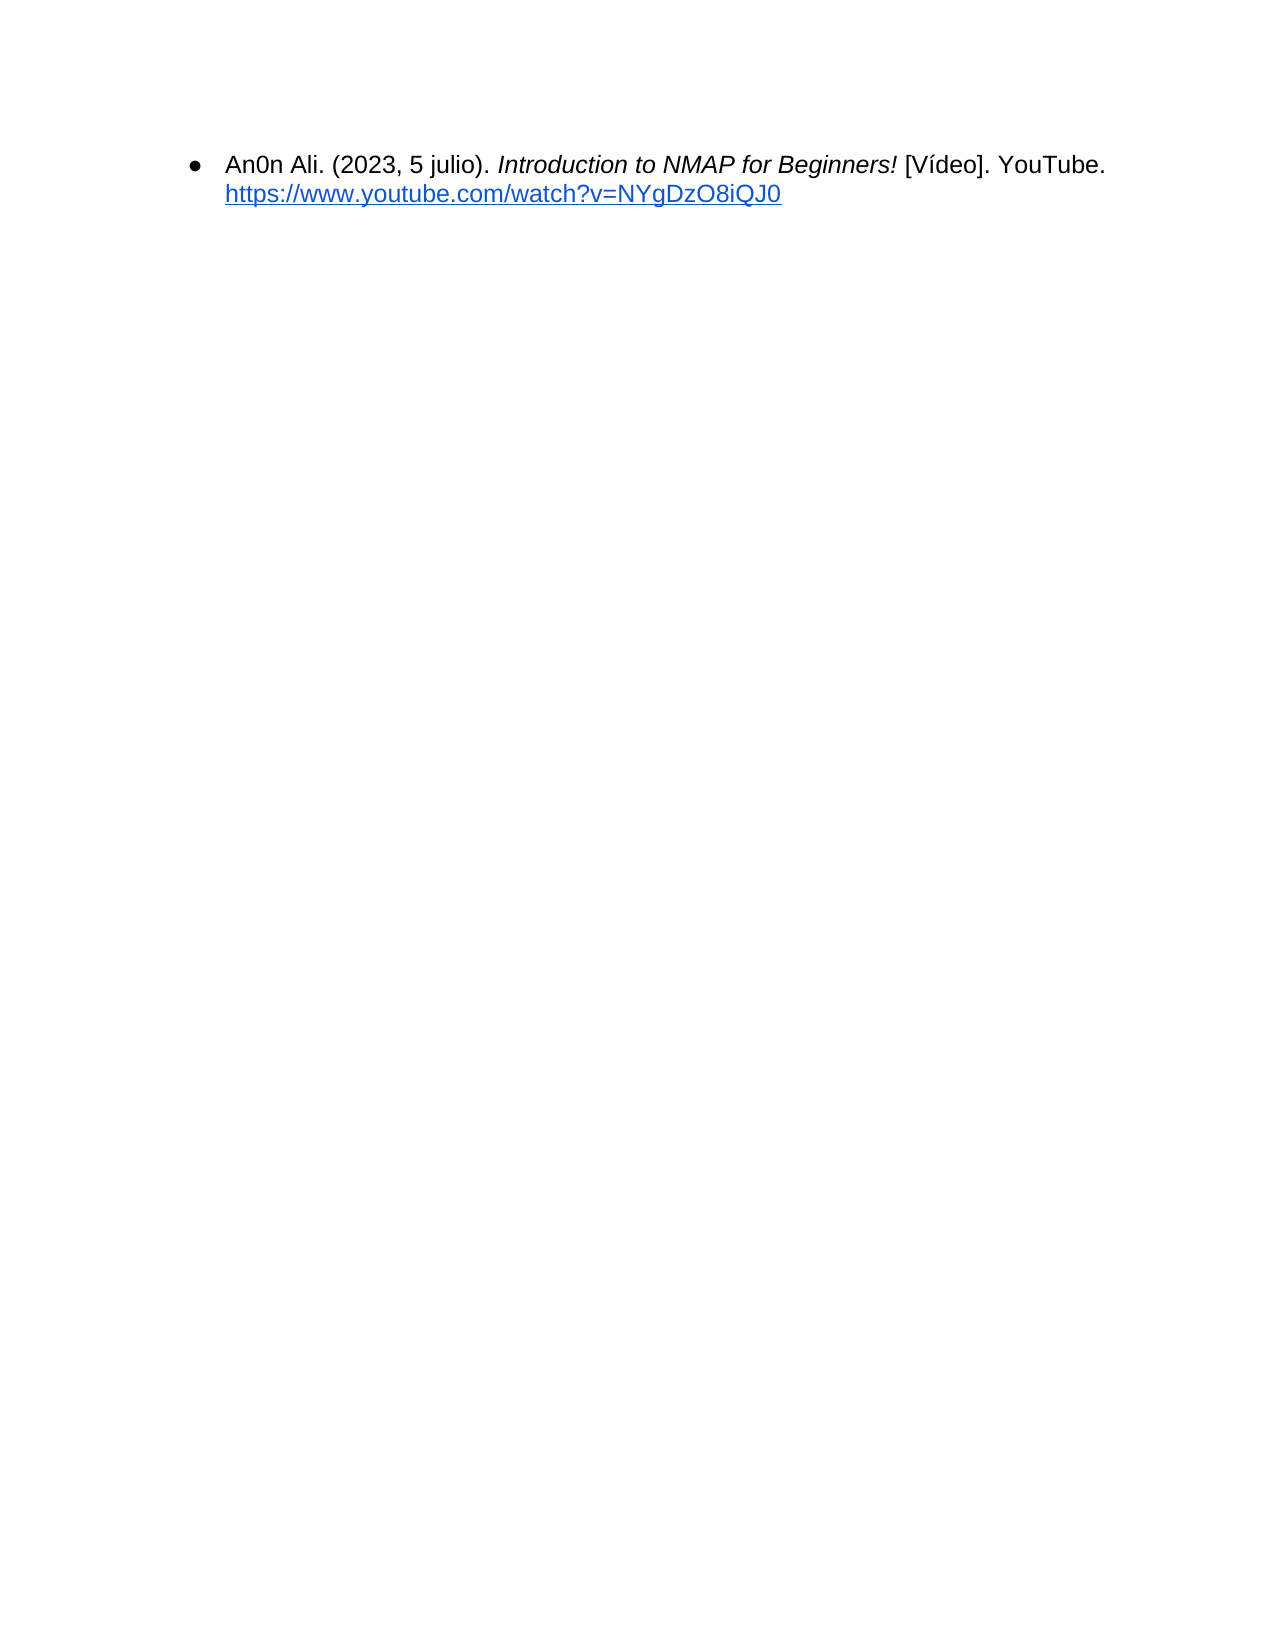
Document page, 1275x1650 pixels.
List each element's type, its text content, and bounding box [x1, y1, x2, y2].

list An0n Ali. (2023, 5 julio). Introduction to NMAP for Beginners! [Vídeo]. YouTube. https://www.youtube.com/watch?v=NYgDzO8iQJ0 [187, 150, 1125, 207]
